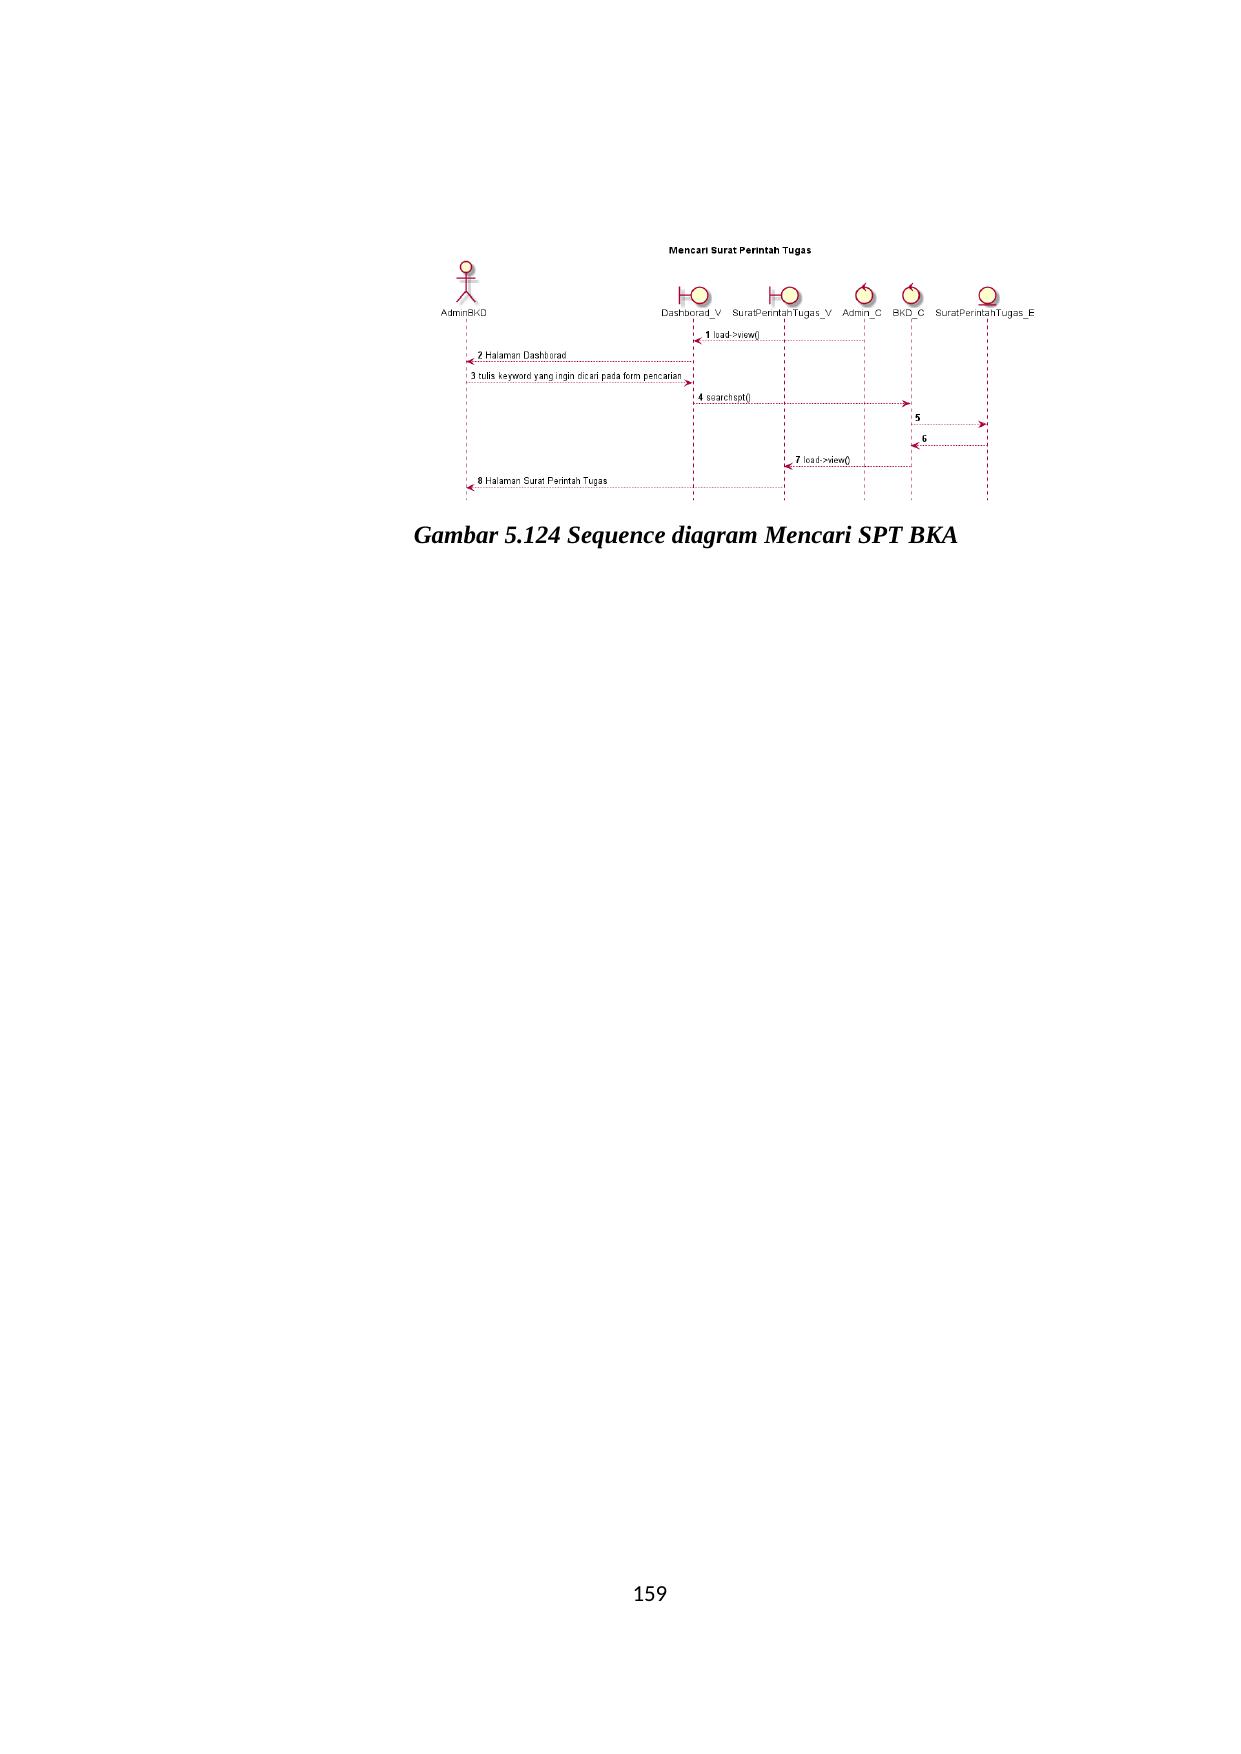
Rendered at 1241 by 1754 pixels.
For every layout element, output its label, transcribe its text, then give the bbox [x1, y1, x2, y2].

text Gambar 5.124 Sequence diagram Mencari SPT BKA [311, 521, 1063, 549]
picture [435, 236, 1042, 507]
